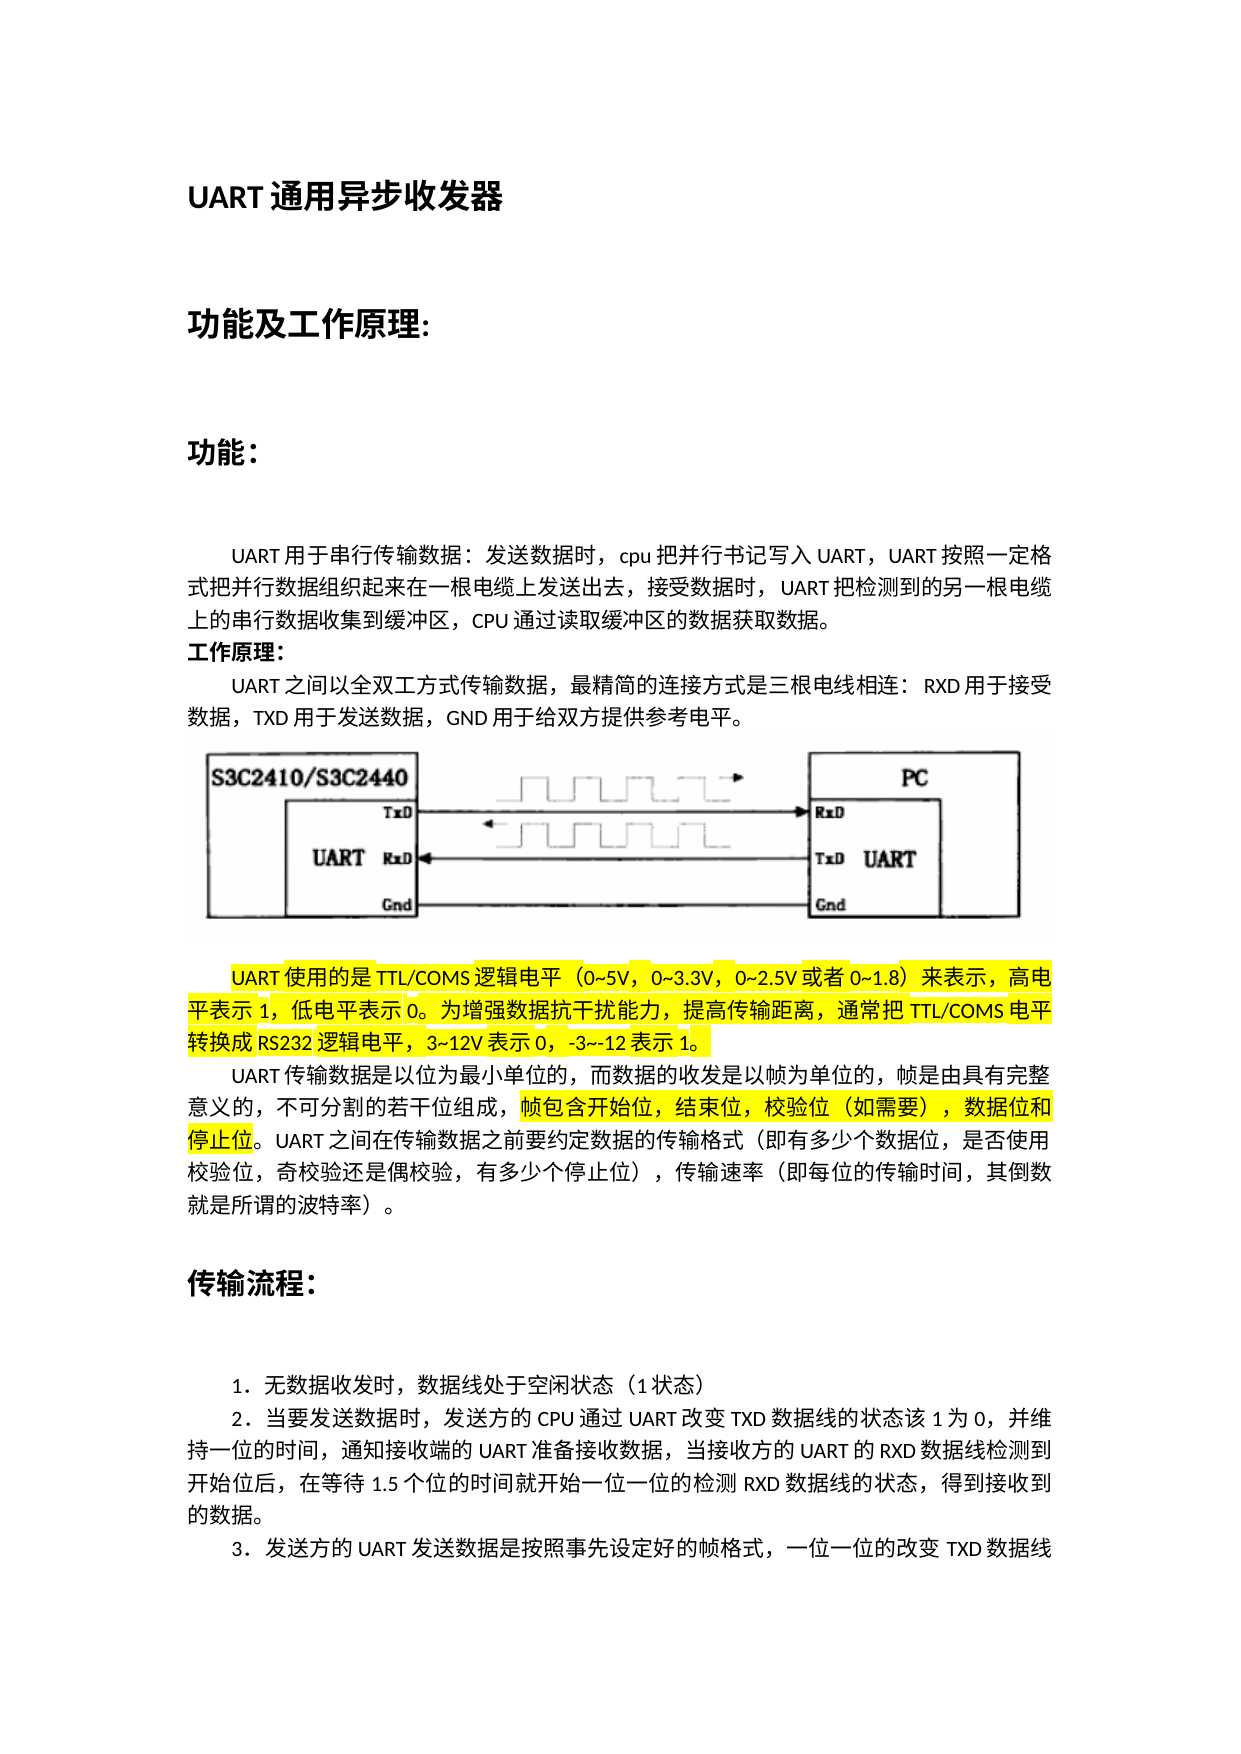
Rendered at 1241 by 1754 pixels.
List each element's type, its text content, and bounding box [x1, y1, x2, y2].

subtitle 传输流程： [187, 1249, 1053, 1314]
subtitle 功能： [187, 418, 1053, 483]
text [187, 1530, 1053, 1563]
text 2．当要发送数据时，发送方的CPU通过UART改变TXD数据线的状态该1为0，并维持一位的时间，通知接收端的UART准备接收数据，当接收方的UART的RXD数据线检测到开始位后，在等待1.5个位的时间就开始一位一位的检测RXD数据线的状态，得到接收到的数据。 [187, 1400, 1053, 1530]
text 工作原理： [187, 635, 1053, 667]
text UART用于串行传输数据：发送数据时，cpu把并行书记写入UART，UART按照一定格式把并行数据组织起来在一根电缆上发送出去，接受数据时，UART把检测到的另一根电缆上的串行数据收集到缓冲区，CPU通过读取缓冲区的数据获取数据。 [187, 537, 1053, 635]
subtitle 功能及工作原理: [187, 289, 1053, 354]
text UART之间以全双工方式传输数据，最精简的连接方式是三根电线相连：RXD用于接受数据，TXD用于发送数据，GND用于给双方提供参考电平。 [187, 667, 1053, 732]
text UART使用的是TTL/COMS逻辑电平（0~5V，0~3.3V，0~2.5V或者0~1.8）来表示，高电平表示1，低电平表示0。为增强数据抗干扰能力，提高传输距离，通常把TTL/COMS电平转换成RS232逻辑电平，3~12V表示0，-3~-12表示1。 [187, 960, 1053, 1057]
subtitle UART通用异步收发器 [187, 162, 1053, 227]
text 1．无数据收发时，数据线处于空闲状态（1状态） [187, 1368, 1053, 1400]
text UART传输数据是以位为最小单位的，而数据的收发是以帧为单位的，帧是由具有完整意义的，不可分割的若干位组成，帧包含开始位，结束位，校验位（如需要），数据位和停止位。UART之间在传输数据之前要约定数据的传输格式（即有多少个数据位，是否使用校验位，奇校验还是偶校验，有多少个停止位），传输速率（即每位的传输时间，其倒数就是所谓的波特率）。 [187, 1057, 1053, 1220]
